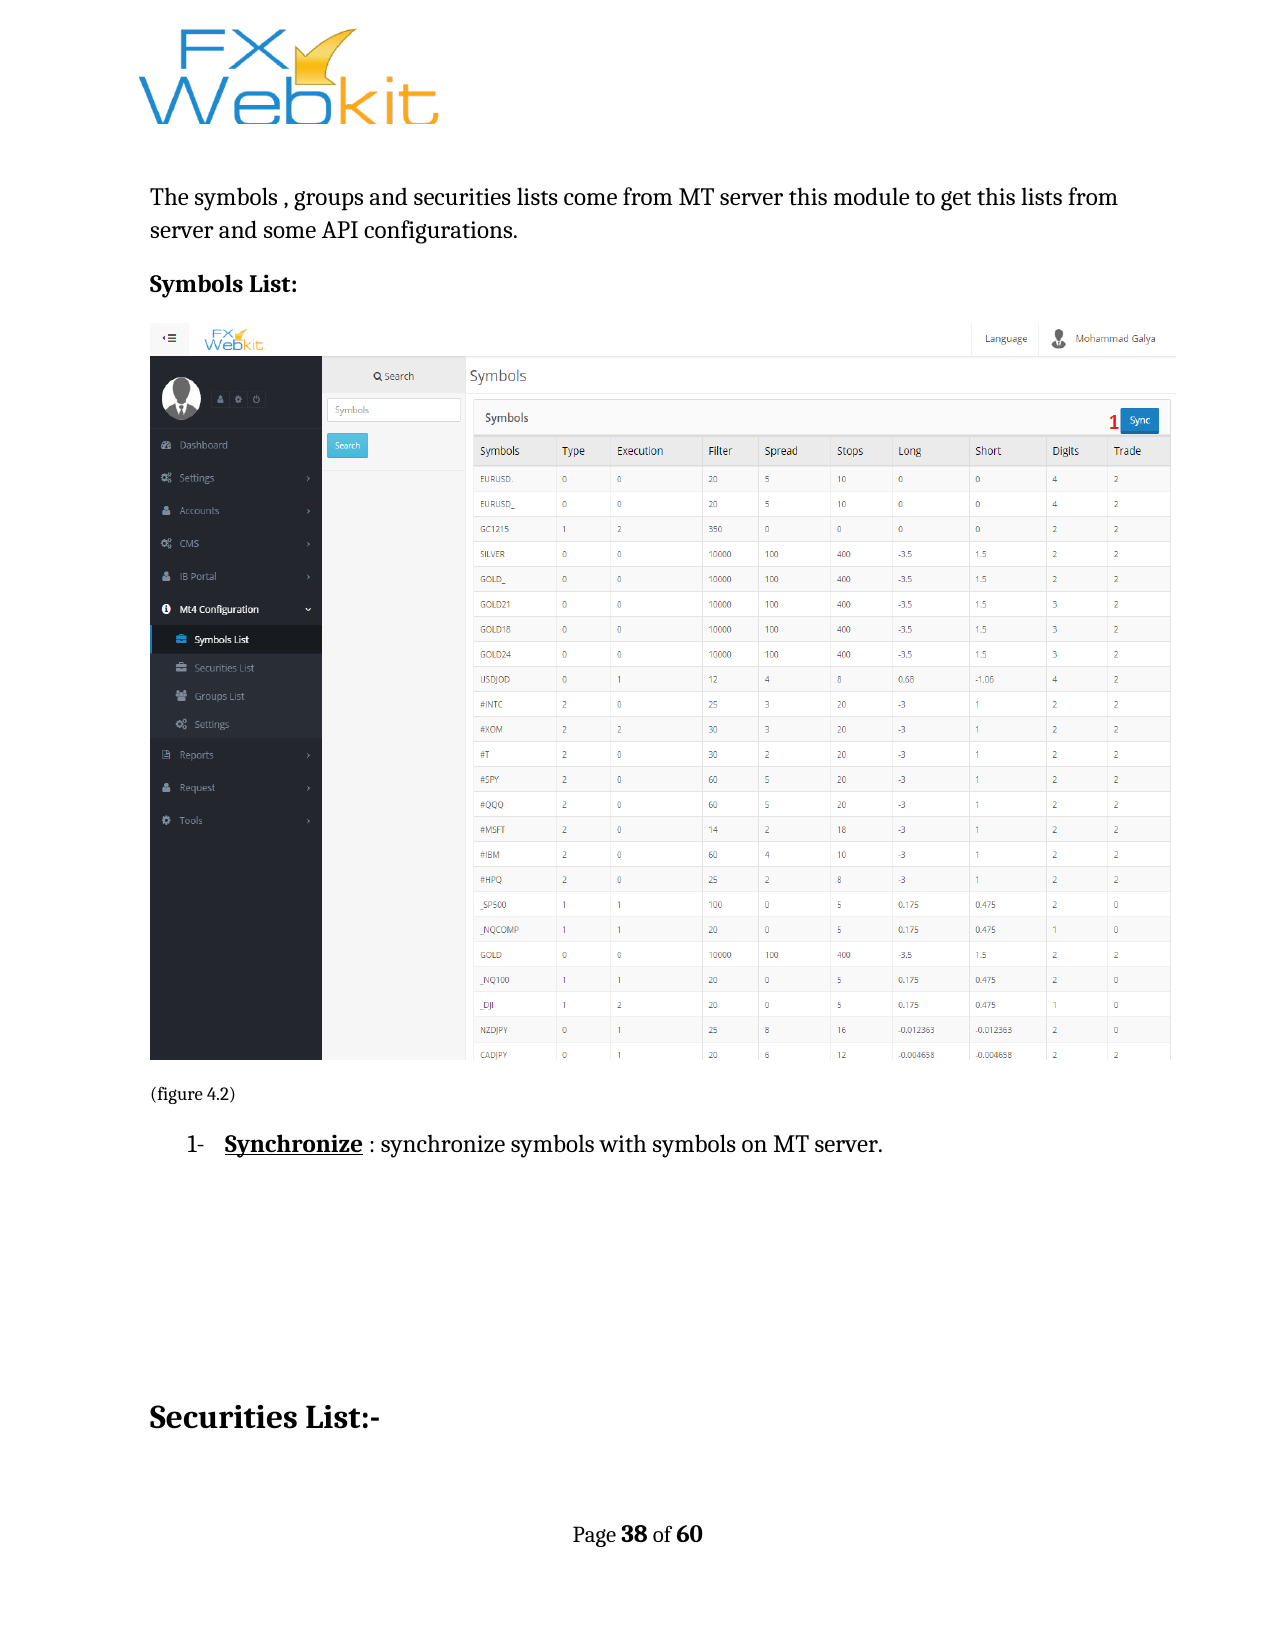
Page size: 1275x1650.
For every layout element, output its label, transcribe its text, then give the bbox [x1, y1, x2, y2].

text The symbols , groups and securities lists come from MT server this module to get this lists from server and some API configurations. [150, 150, 1125, 245]
text (figure 4.2) [150, 1084, 1125, 1106]
text Securities List:- [150, 1399, 1125, 1437]
text Symbols List: [150, 270, 1125, 299]
picture [130, 23, 440, 124]
list Synchronize : synchronize symbols with symbols on MT server. [187, 1129, 1125, 1158]
picture [150, 323, 1177, 1060]
